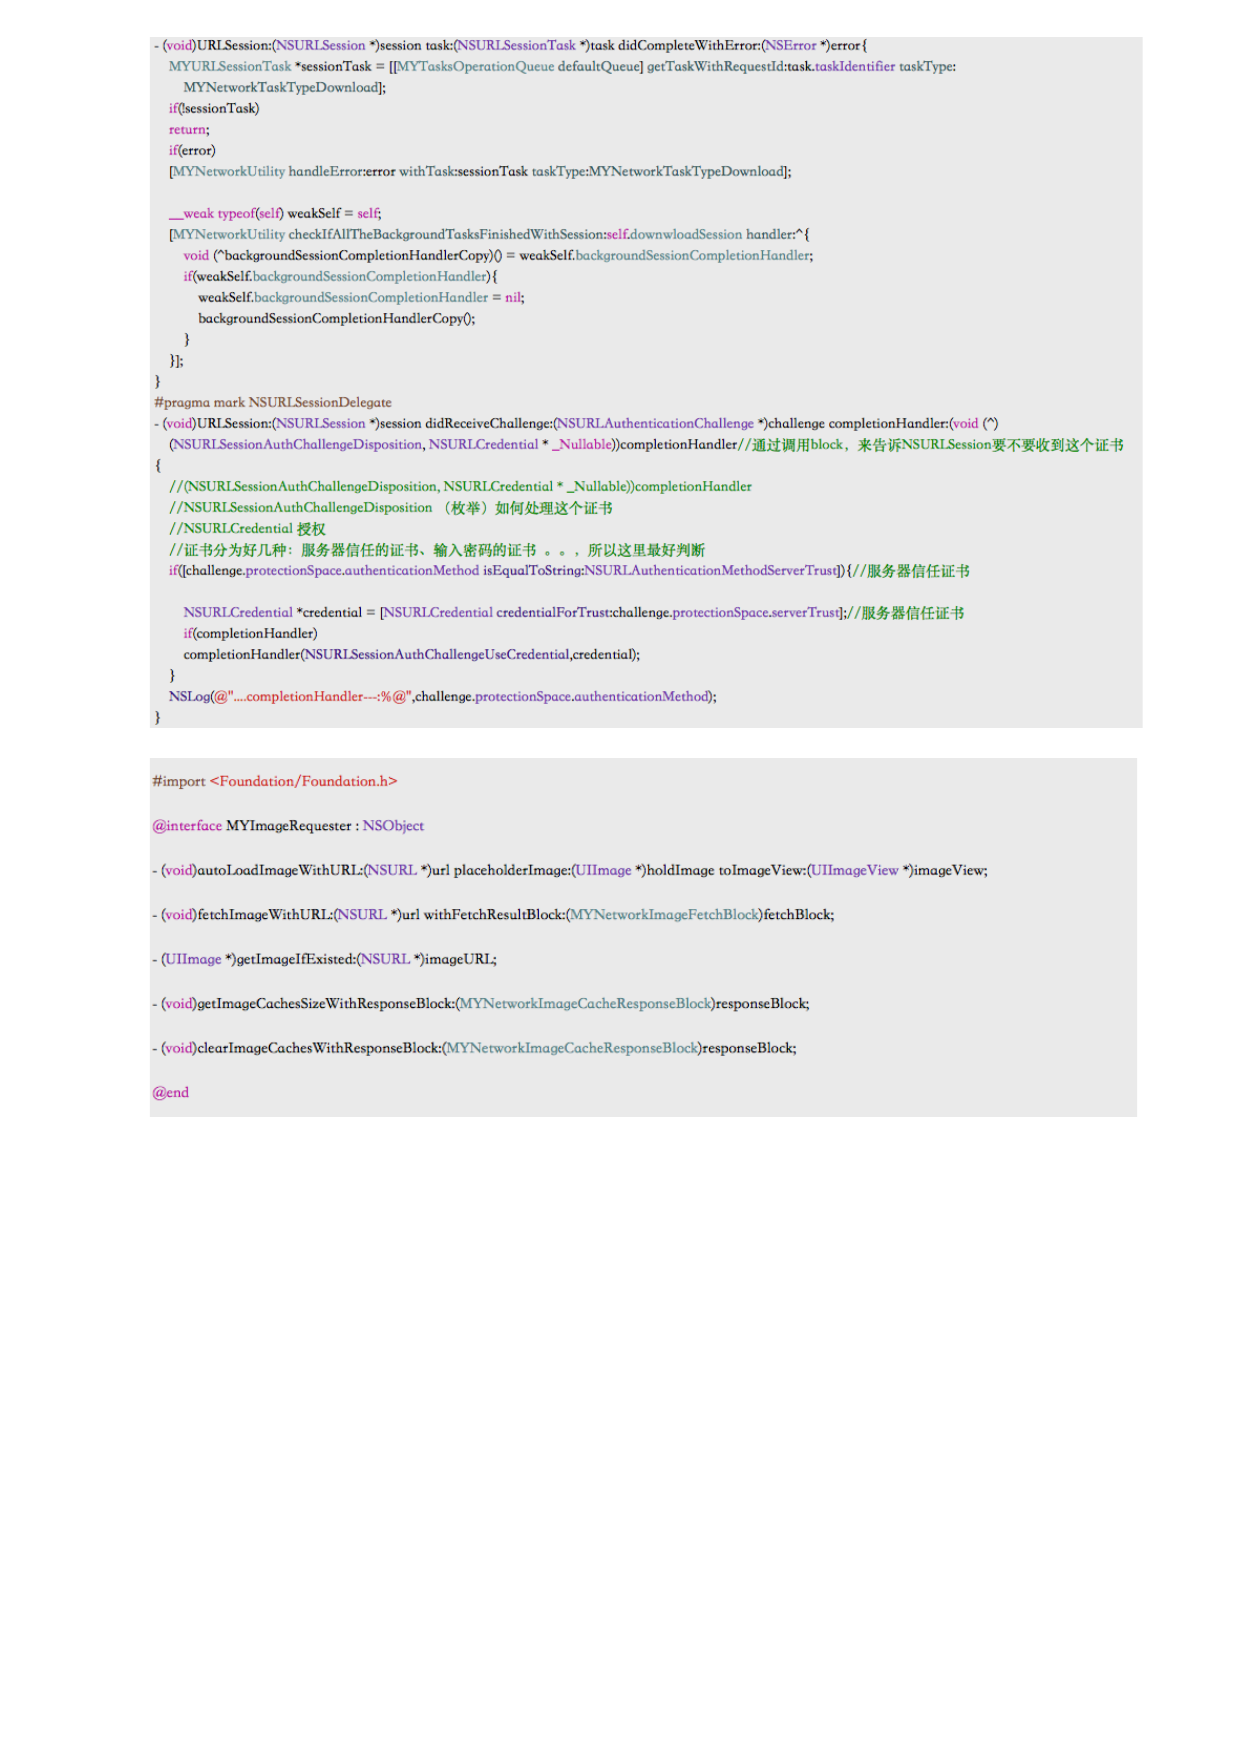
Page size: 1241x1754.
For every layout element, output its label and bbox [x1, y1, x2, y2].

picture [149, 758, 1138, 1117]
picture [149, 37, 1143, 728]
